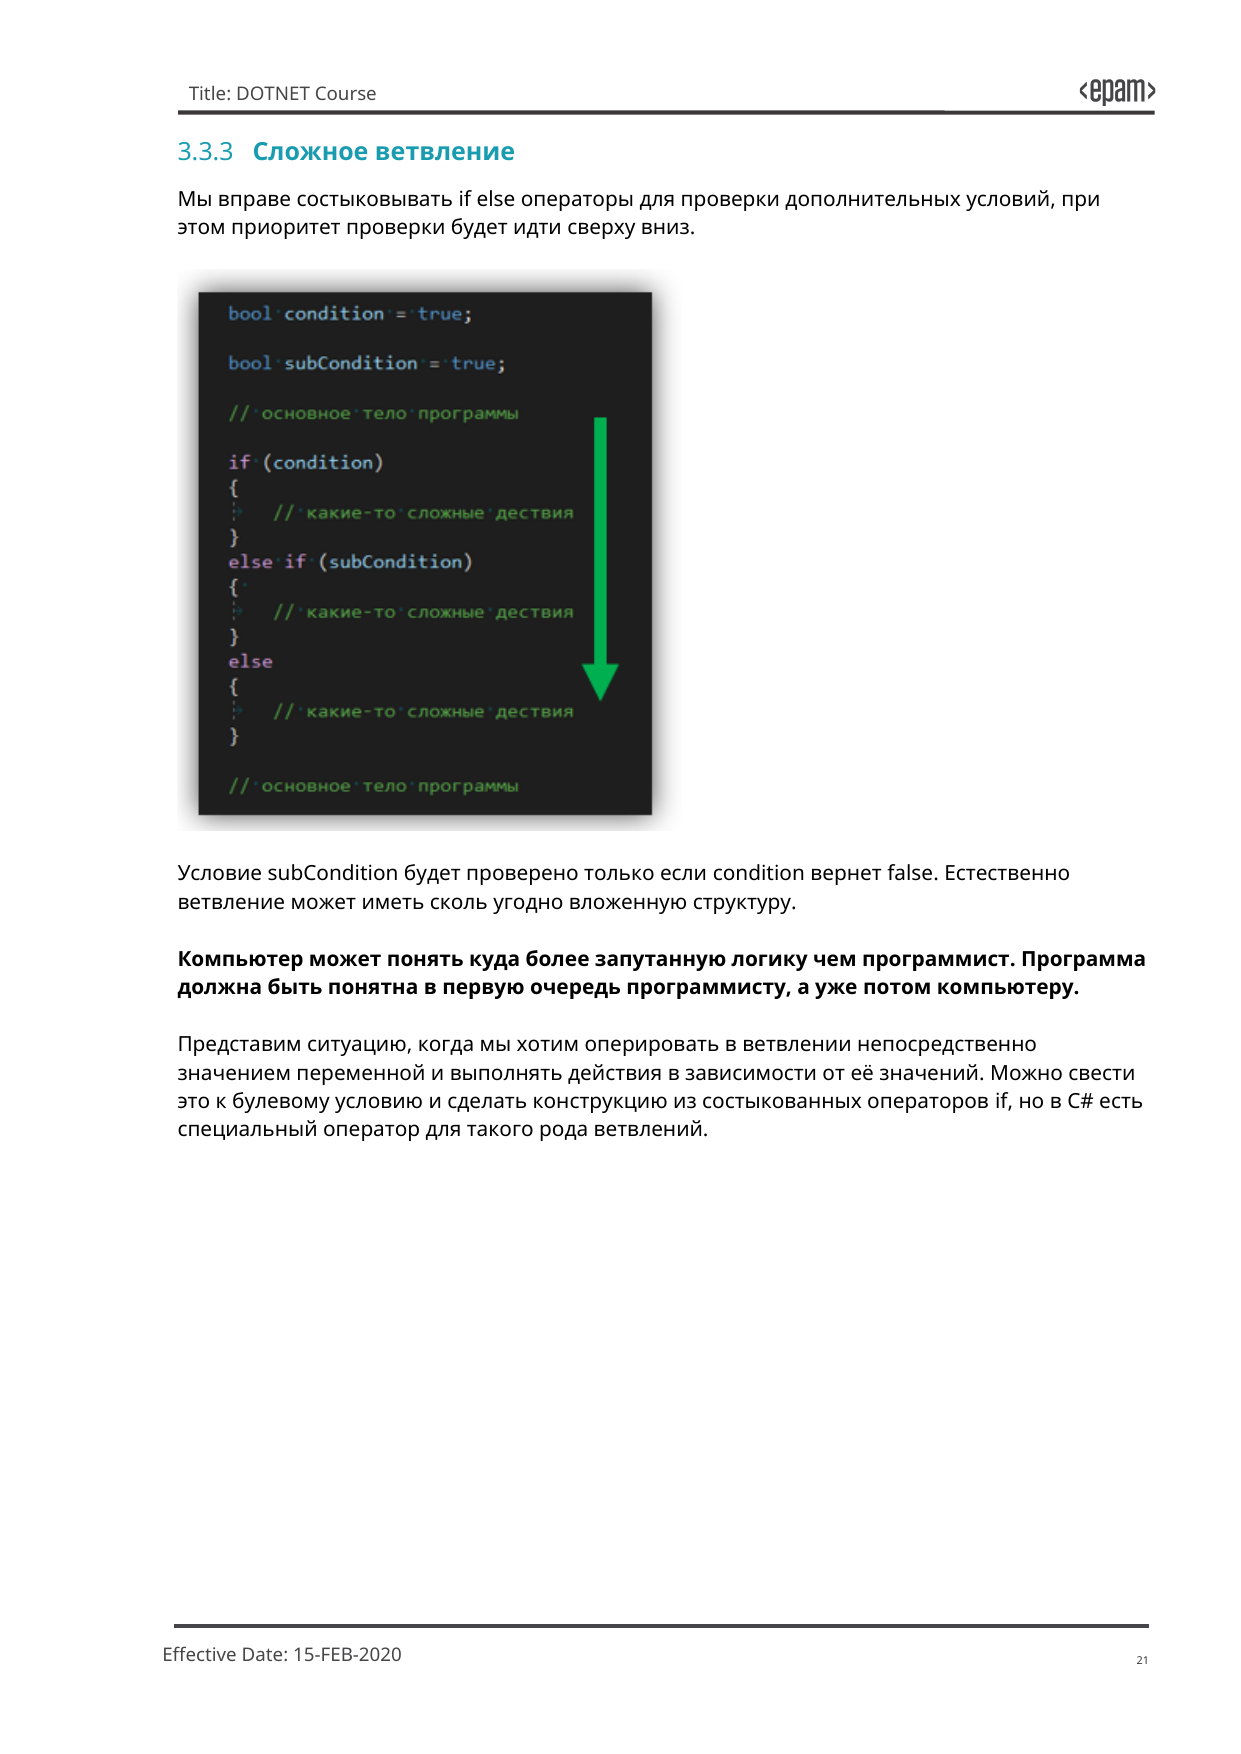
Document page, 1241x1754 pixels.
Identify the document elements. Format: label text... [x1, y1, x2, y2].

text Представим ситуацию, когда мы хотим оперировать в ветвлении непосредственно значением переменной и выполнять действия в зависимости от её значений. Можно свести это к булевому условию и сделать конструкцию из состыкованных операторов if, но в C# есть специальный оператор для такого рода ветвлений. [177, 1029, 1152, 1143]
text Мы вправе состыковывать if else операторы для проверки дополнительных условий, при этом приоритет проверки будет идти сверху вниз. [177, 184, 1152, 241]
subtitle Сложное ветвление [177, 133, 1152, 167]
text Компьютер может понять куда более запутанную логику чем программист. Программа должна быть понятна в первую очередь программисту, а уже потом компьютеру. [177, 944, 1152, 1001]
text Условие subCondition будет проверено только если condition вернет false. Естественно ветвление может иметь сколь угодно вложенную структуру. [177, 858, 1152, 915]
picture [177, 269, 682, 831]
